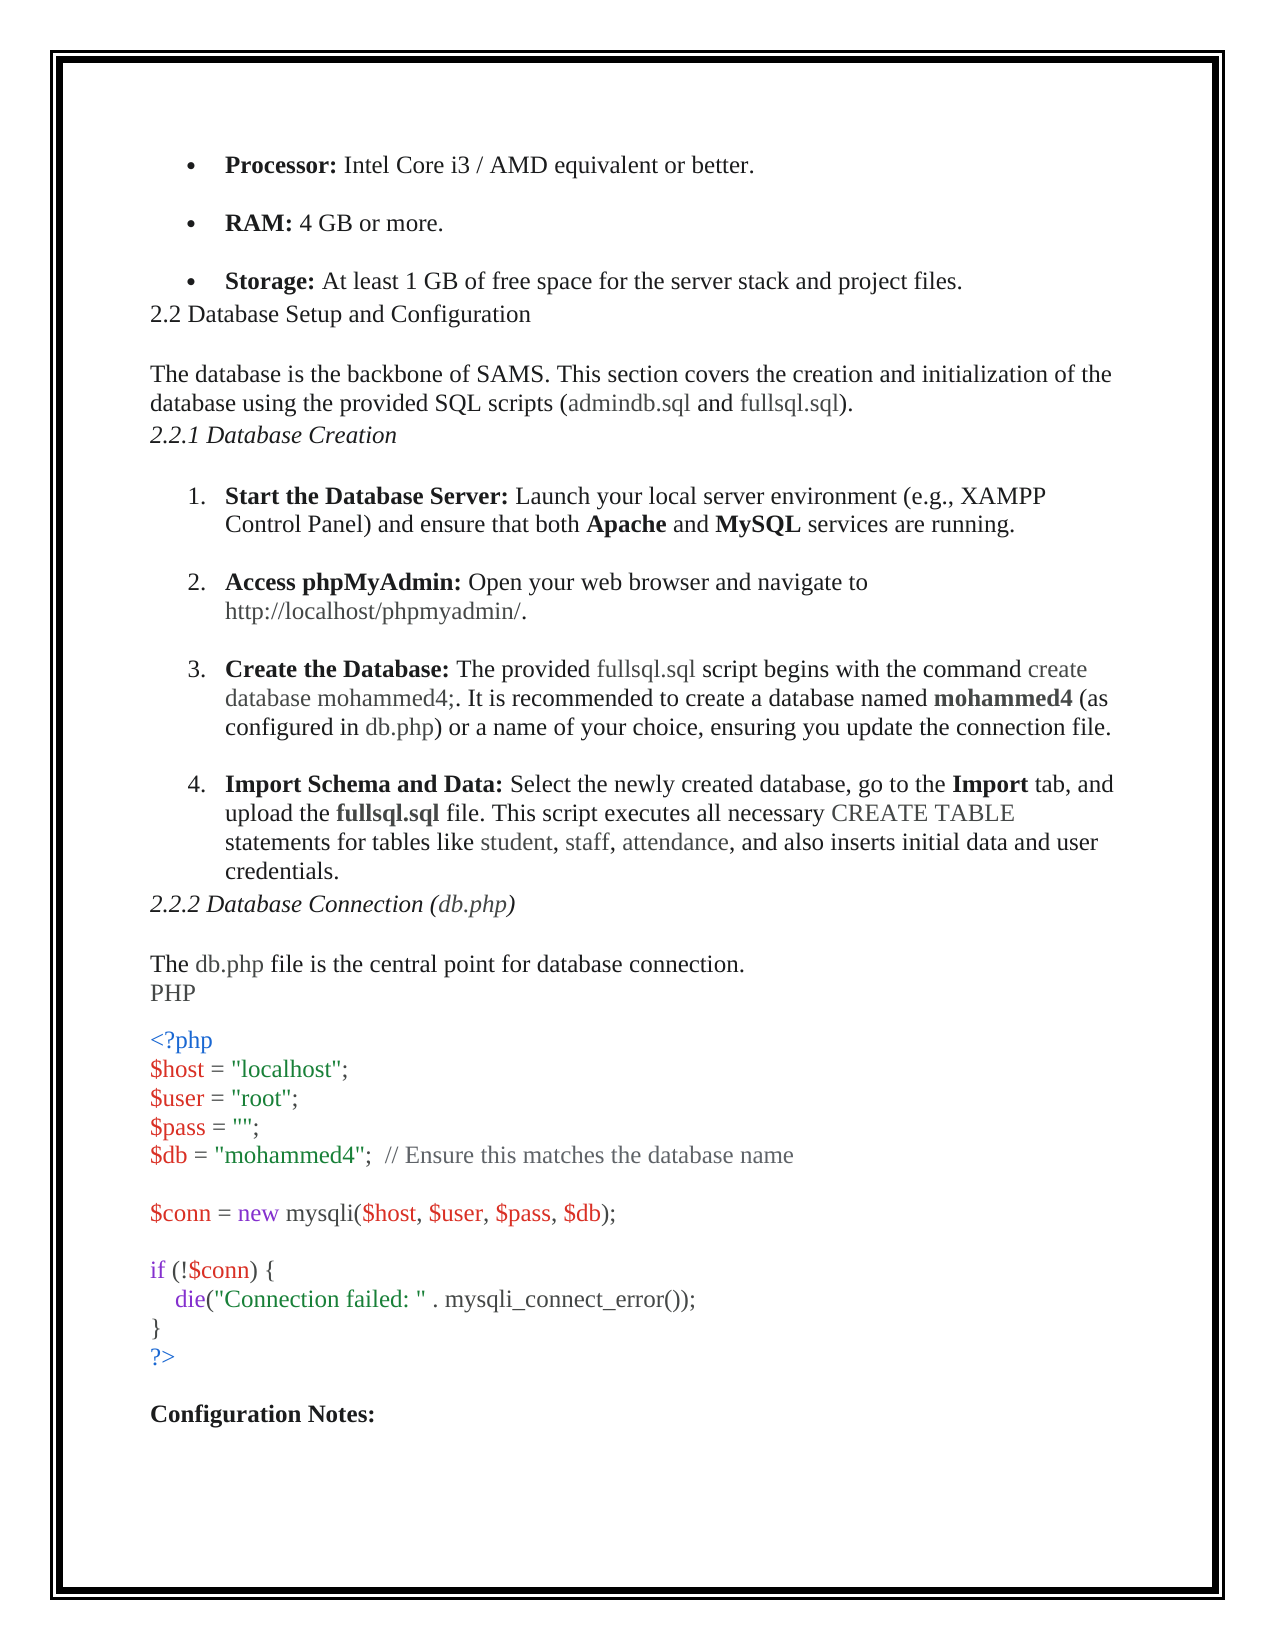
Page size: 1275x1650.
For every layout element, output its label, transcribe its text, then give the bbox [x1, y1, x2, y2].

text die("Connection failed: " . mysqli_connect_error()); [150, 1284, 1125, 1313]
subtitle 2.2.2 Database Connection (db.php) [150, 889, 1125, 917]
text if (!$conn) { [150, 1255, 1125, 1284]
list Storage: At least 1 GB of free space for the server stack and project files. [187, 266, 1125, 294]
text PHP [150, 978, 1125, 1006]
list Processor: Intel Core i3 / AMD equivalent or better. [187, 150, 1125, 179]
text The db.php file is the central point for database connection. [150, 949, 1125, 978]
text <?php [150, 1025, 1125, 1054]
text $host = "localhost"; [150, 1054, 1125, 1083]
text ?> [150, 1342, 1125, 1370]
list Access phpMyAdmin: Open your web browser and navigate to http://localhost/phpmyadmin/. [187, 567, 1125, 625]
text $db = "mohammed4"; // Ensure this matches the database name [150, 1140, 1125, 1169]
list RAM: 4 GB or more. [187, 208, 1125, 237]
subtitle 2.2.1 Database Creation [150, 421, 1125, 449]
text $user = "root"; [150, 1083, 1125, 1112]
list Import Schema and Data: Select the newly created database, go to the Import tab, and upload the fullsql.sql file. This script executes all necessary CREATE TABLE statements for tables like student, staff, attendance, and also inserts initial data and user credentials. [187, 769, 1125, 884]
text } [150, 1313, 1125, 1342]
text The database is the backbone of SAMS. This section covers the creation and initialization of the database using the provided SQL scripts (admindb.sql and fullsql.sql). [150, 359, 1125, 416]
text Configuration Notes: [150, 1399, 1125, 1428]
text $conn = new mysqli($host, $user, $pass, $db); [150, 1198, 1125, 1227]
text $pass = ""; [150, 1112, 1125, 1140]
list Start the Database Server: Launch your local server environment (e.g., XAMPP Control Panel) and ensure that both Apache and MySQL services are running. [187, 481, 1125, 538]
subtitle 2.2 Database Setup and Configuration [150, 299, 1125, 327]
list Create the Database: The provided fullsql.sql script begins with the command create database mohammed4;. It is recommended to create a database named mohammed4 (as configured in db.php) or a name of your choice, ensuring you update the connection file. [187, 654, 1125, 740]
